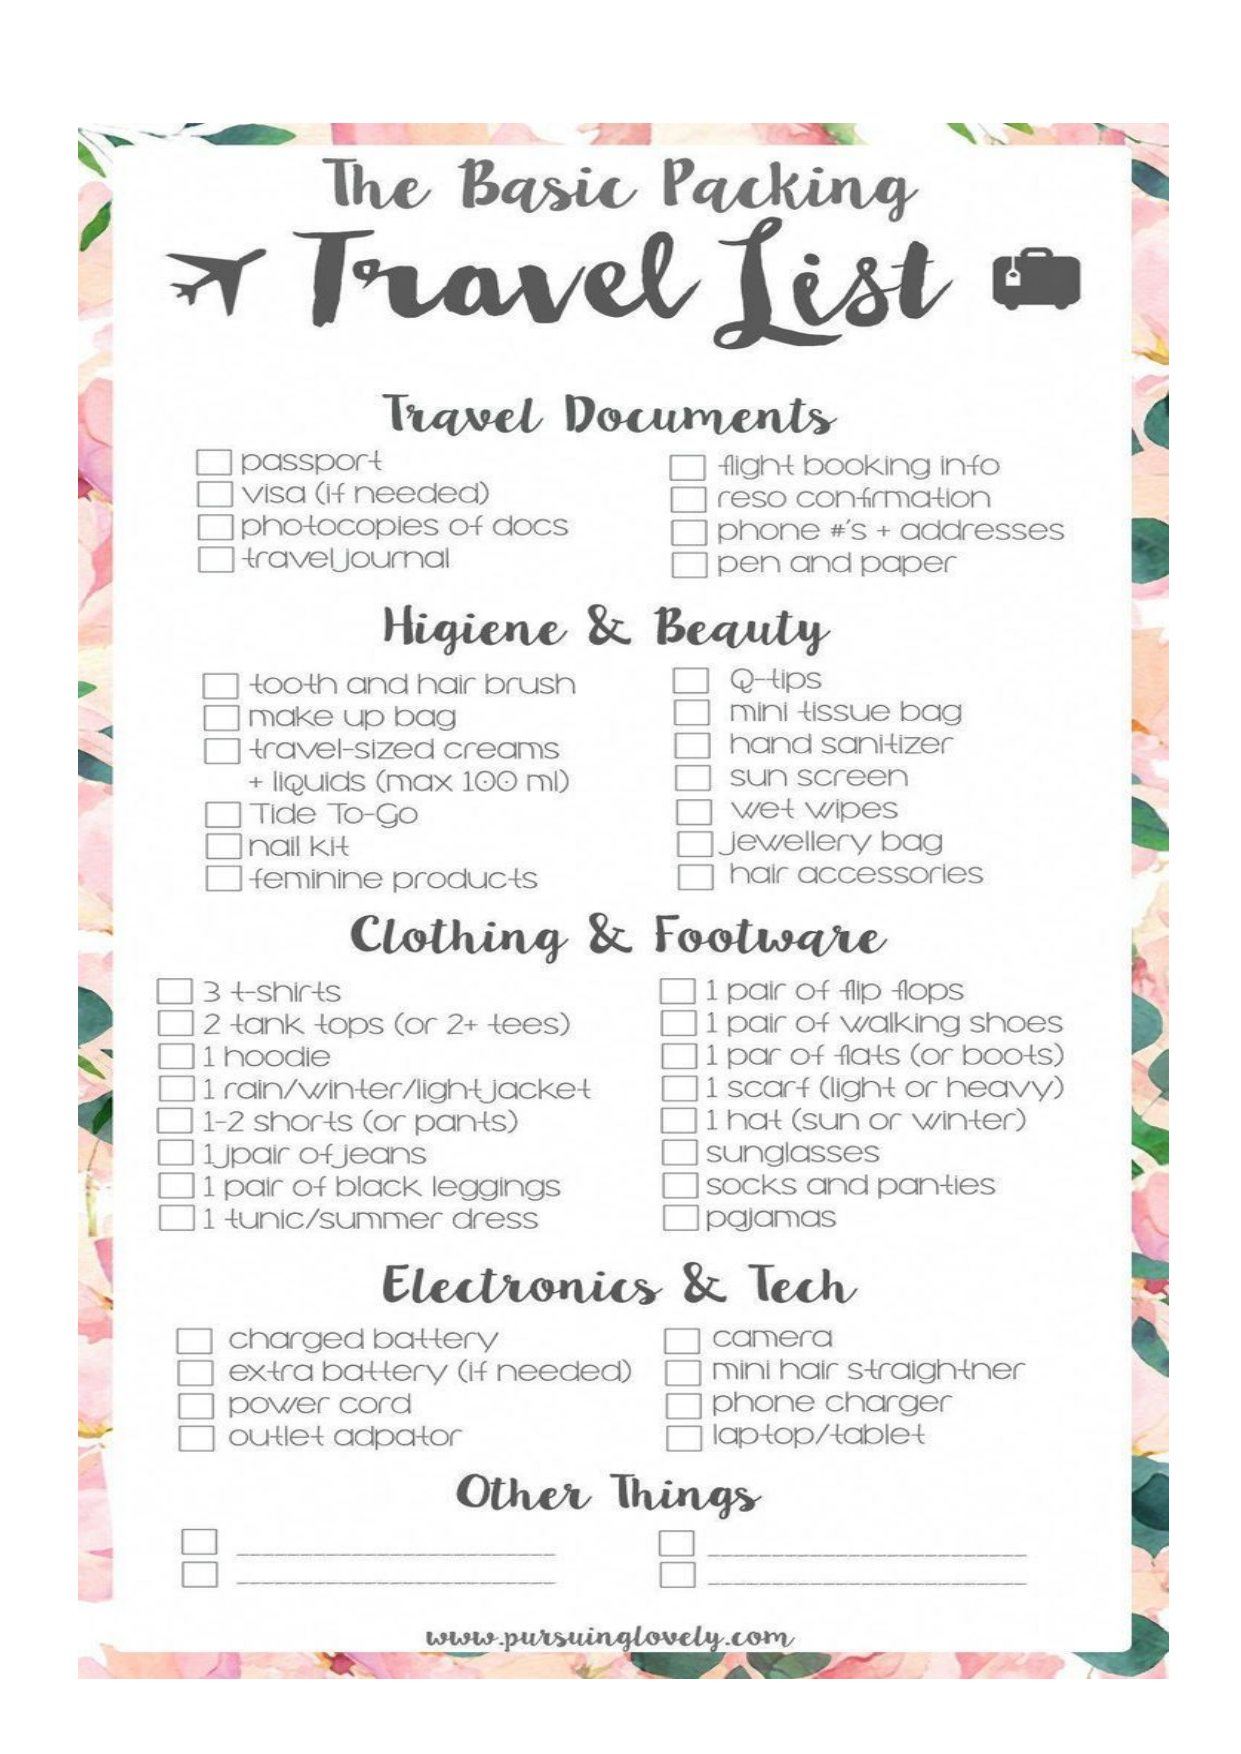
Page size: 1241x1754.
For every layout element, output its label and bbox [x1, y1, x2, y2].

picture [78, 123, 1169, 1679]
